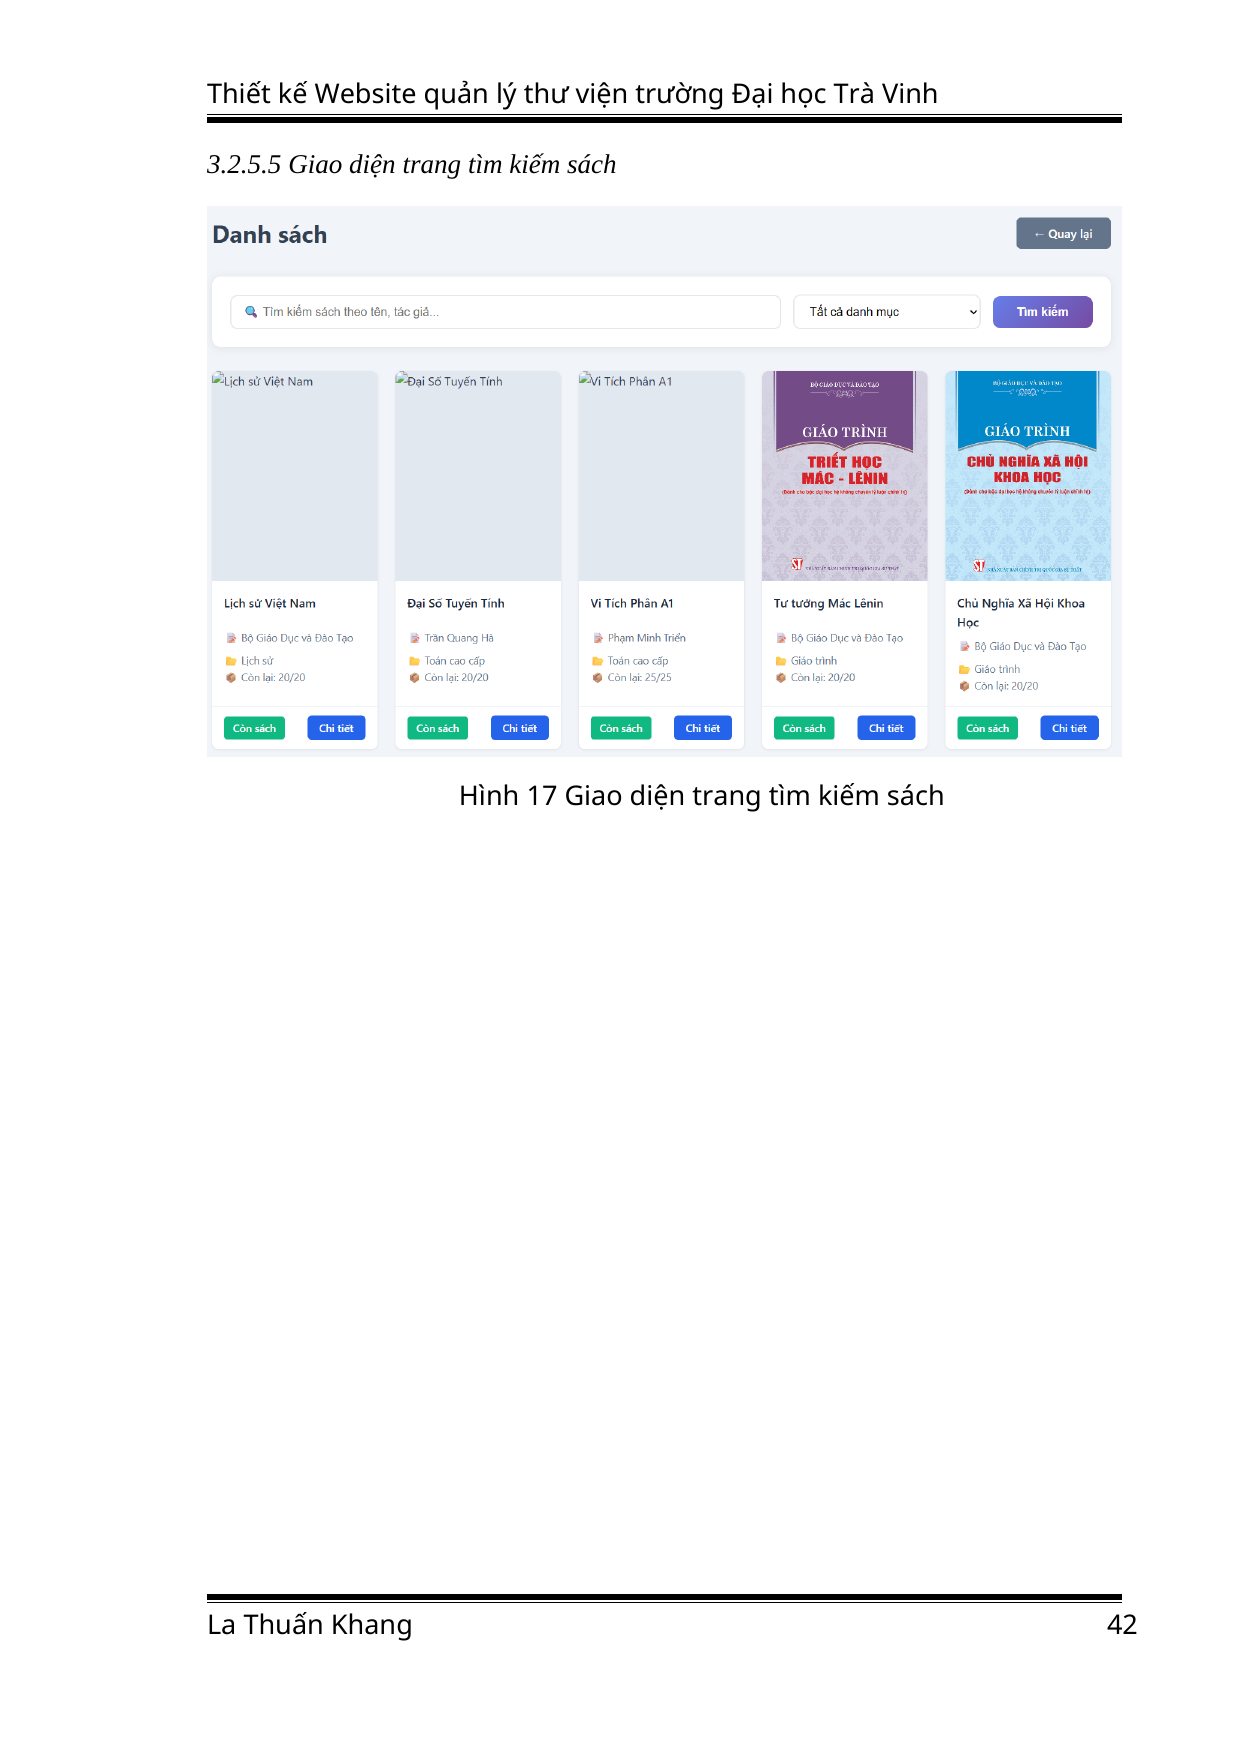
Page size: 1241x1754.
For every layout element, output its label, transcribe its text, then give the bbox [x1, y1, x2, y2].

picture [206, 206, 1123, 757]
subtitle Giao diện trang tìm kiếm sách [207, 148, 1122, 179]
text Hình 17 Giao diện trang tìm kiếm sách [207, 776, 1122, 813]
